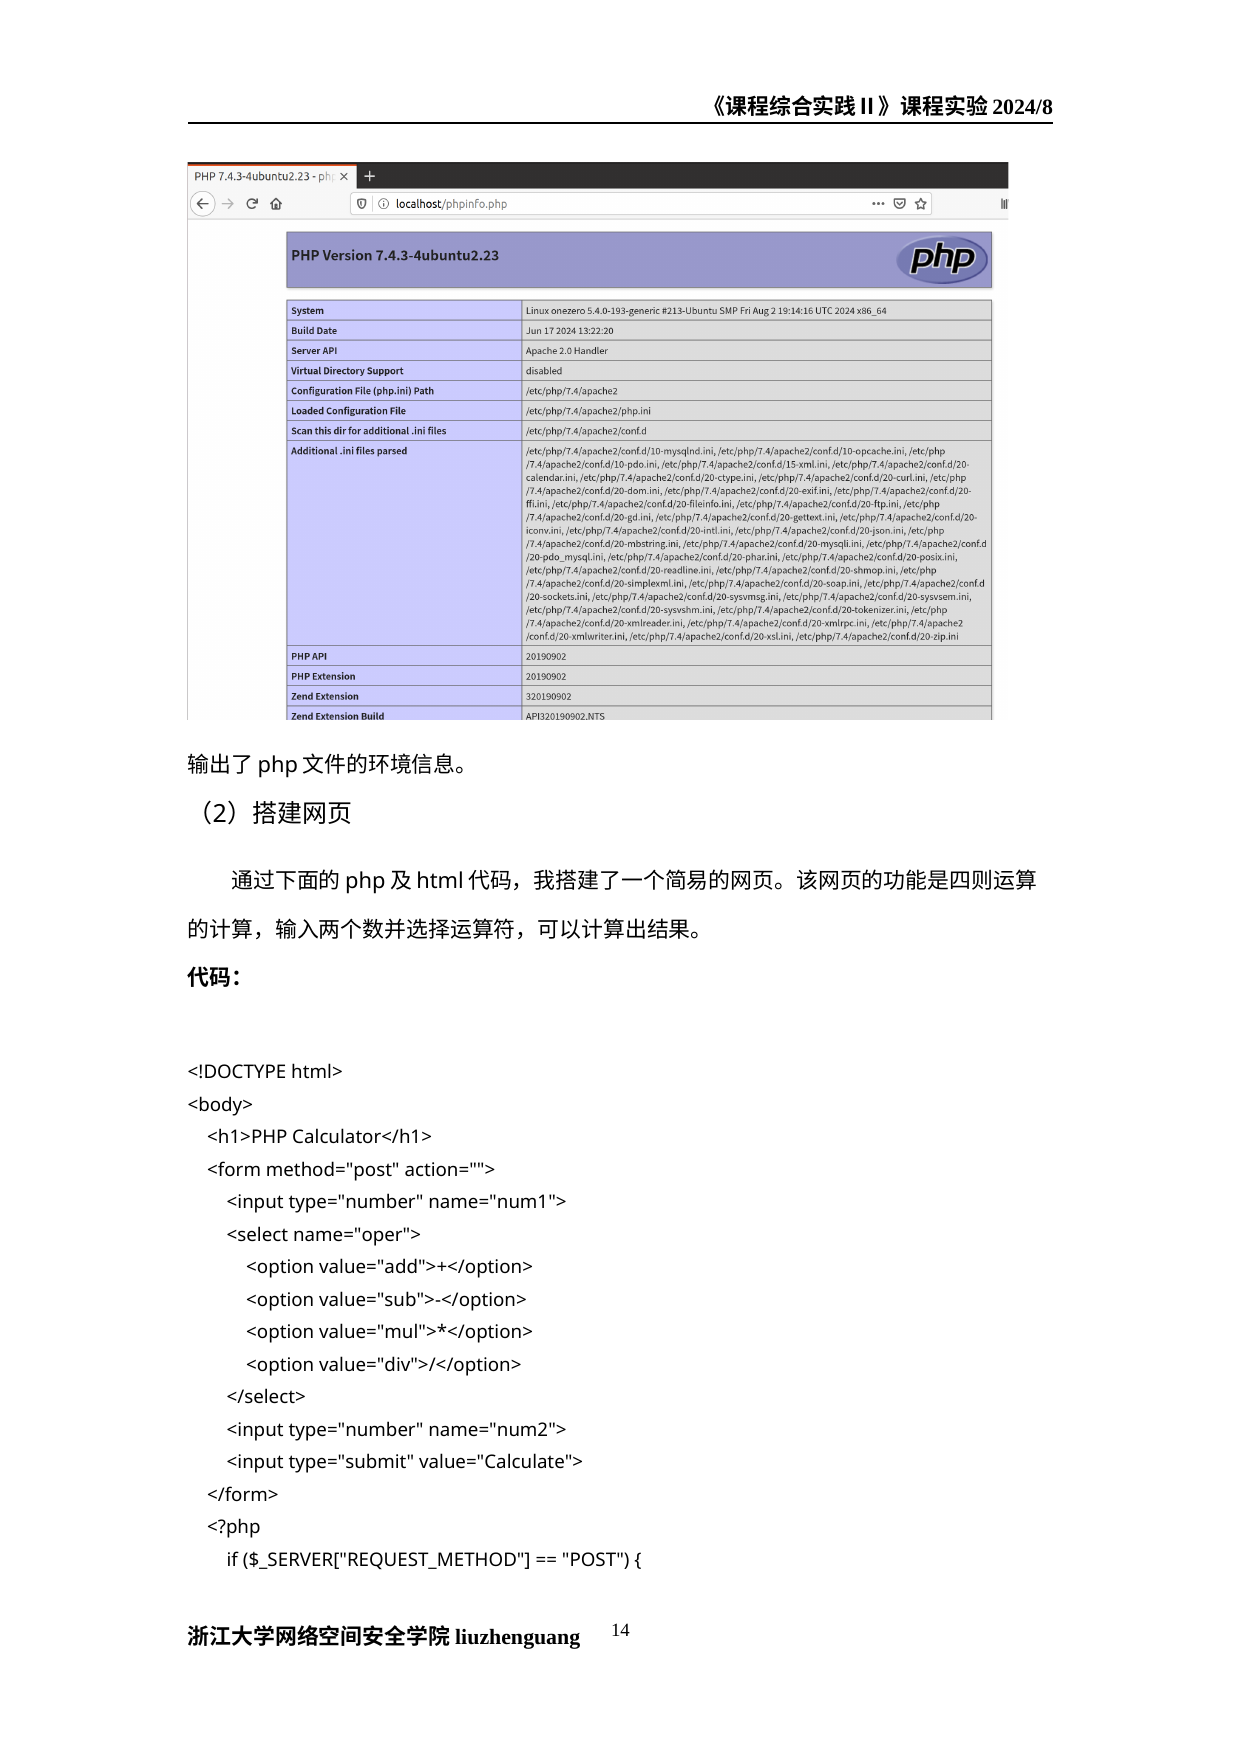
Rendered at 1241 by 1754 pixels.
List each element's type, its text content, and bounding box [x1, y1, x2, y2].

list <option value="add">+</option> [187, 1250, 1053, 1283]
text 输出了php文件的环境信息。 [187, 747, 1053, 779]
list <input type="number" name="num1"> [187, 1185, 1053, 1218]
list <input type="submit" value="Calculate"> [187, 1445, 1053, 1478]
list </form> [187, 1478, 1053, 1510]
picture [187, 162, 1009, 720]
list 搭建网页 [187, 779, 1053, 844]
list <?php [187, 1510, 1053, 1543]
list <option value="mul">*</option> [187, 1315, 1053, 1348]
list 通过下面的php及html代码，我搭建了一个简易的网页。该网页的功能是四则运算的计算，输入两个数并选择运算符，可以计算出结果。 [187, 863, 1053, 944]
list <option value="div">/</option> [187, 1348, 1053, 1380]
list <form method="post" action=""> [187, 1153, 1053, 1185]
list <input type="number" name="num2"> [187, 1413, 1053, 1445]
list if ($_SERVER["REQUEST_METHOD"] == "POST") { [187, 1543, 1053, 1575]
list <!DOCTYPE html> [187, 1055, 1053, 1088]
list <body> [187, 1088, 1053, 1120]
list 代码： [187, 960, 1053, 992]
list <h1>PHP Calculator</h1> [187, 1120, 1053, 1153]
list <select name="oper"> [187, 1218, 1053, 1250]
list </select> [187, 1380, 1053, 1413]
list <option value="sub">-</option> [187, 1283, 1053, 1315]
